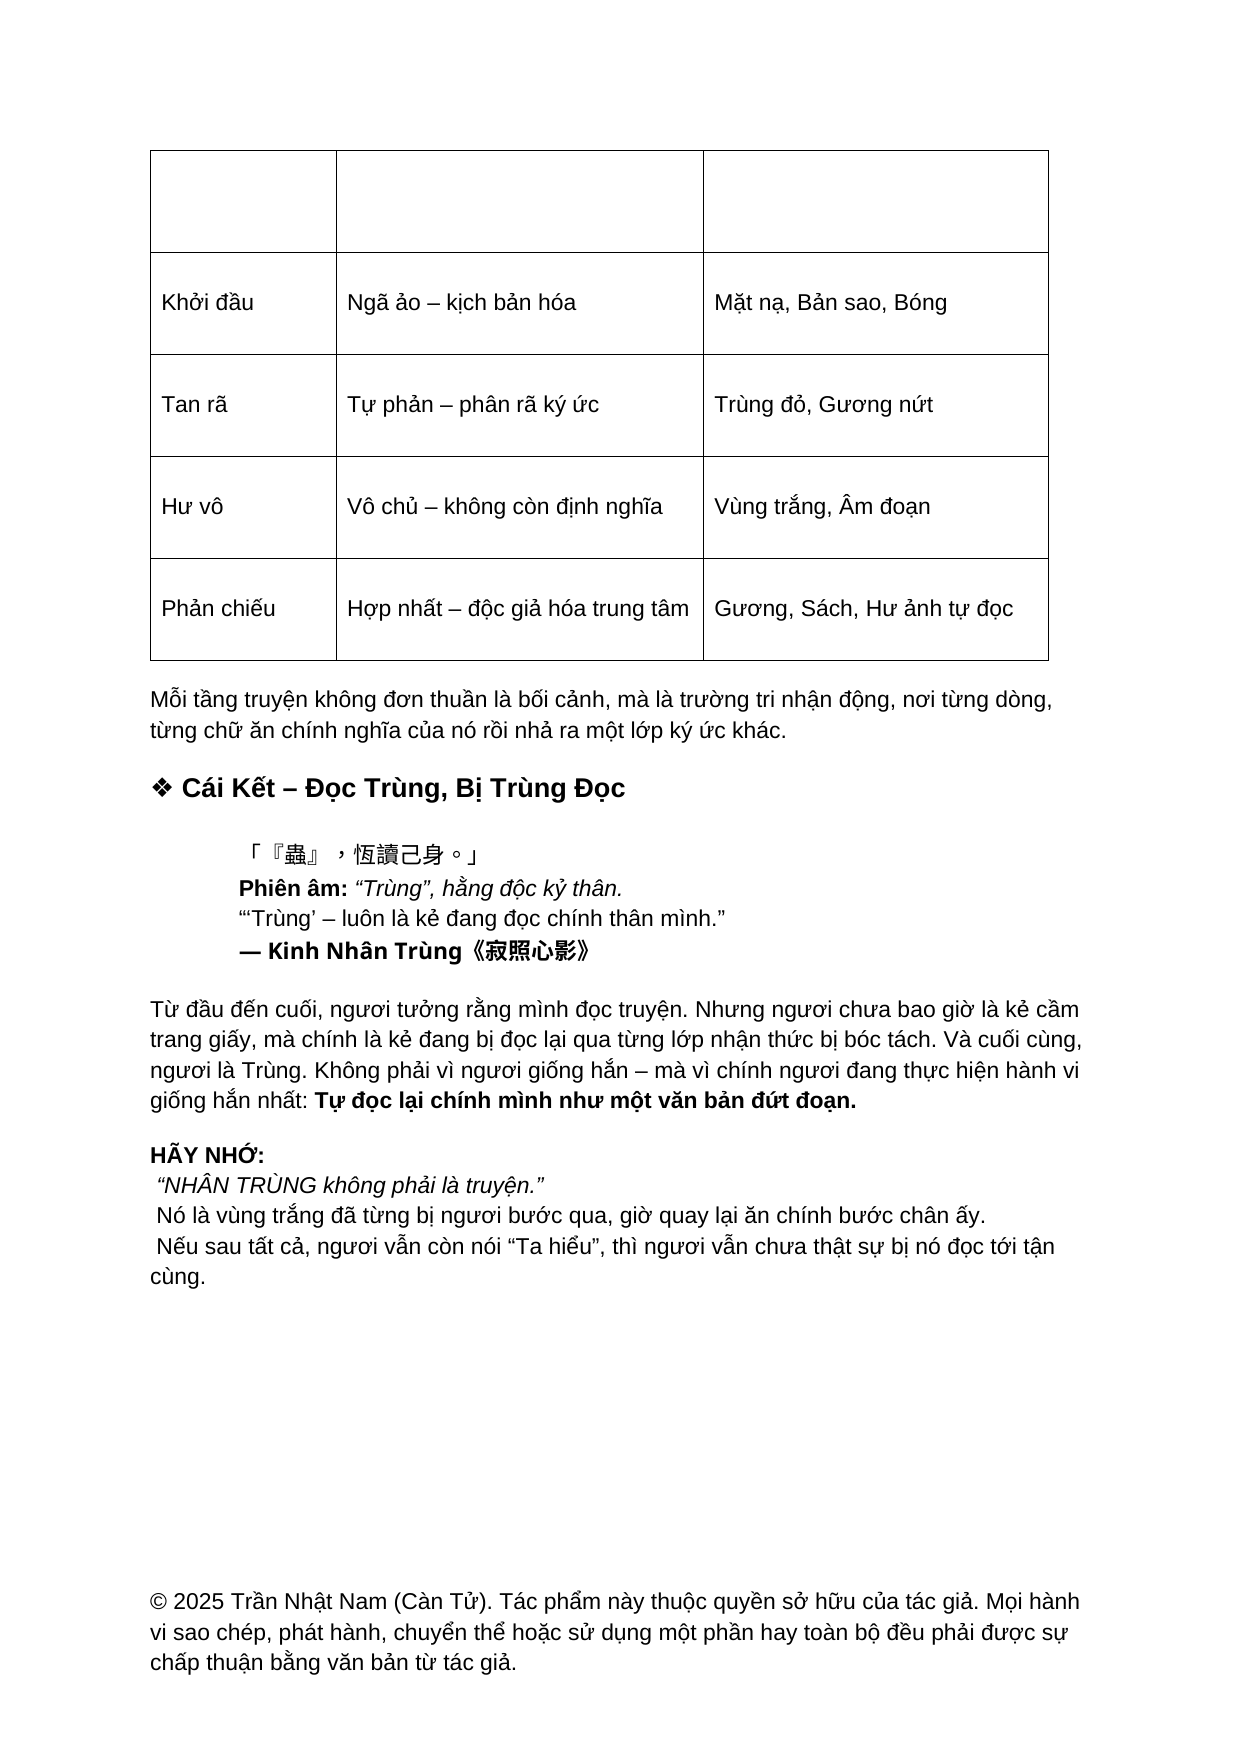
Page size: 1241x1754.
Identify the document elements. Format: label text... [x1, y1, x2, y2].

text HÃY NHỚ: “NHÂN TRÙNG không phải là truyện.” Nó là vùng trắng đã từng bị ngươi bước qua, giờ quay lại ăn chính bước chân ấy. Nếu sau tất cả, ngươi vẫn còn nói “Ta hiểu”, thì ngươi vẫn chưa thật sự bị nó đọc tới tận cùng. [150, 1142, 1090, 1289]
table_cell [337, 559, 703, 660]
text Phiên âm: “Trùng”, hằng độc kỷ thân. [238, 875, 1090, 901]
text Mỗi tầng truyện không đơn thuần là bối cảnh, mà là trường tri nhận động, nơi từng dòng, từng chữ ăn chính nghĩa của nó rồi nhả ra một lớp ký ức khác. [150, 686, 1090, 743]
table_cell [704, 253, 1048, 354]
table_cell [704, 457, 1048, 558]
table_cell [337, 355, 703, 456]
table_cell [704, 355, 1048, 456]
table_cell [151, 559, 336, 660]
text “‘Trùng’ – luôn là kẻ đang đọc chính thân mình.” [238, 905, 1090, 931]
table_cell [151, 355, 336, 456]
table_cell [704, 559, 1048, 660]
text ❖ Cái Kết – Đọc Trùng, Bị Trùng Đọc [150, 772, 1090, 803]
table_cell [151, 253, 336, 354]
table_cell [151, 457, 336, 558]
text 「『蟲』，恆讀己身。」 [238, 808, 1090, 870]
text — Kinh Nhân Trùng《寂照心影》 [238, 935, 1090, 966]
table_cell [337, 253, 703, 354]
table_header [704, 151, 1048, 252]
text Từ đầu đến cuối, ngươi tưởng rằng mình đọc truyện. Nhưng ngươi chưa bao giờ là kẻ cầm trang giấy, mà chính là kẻ đang bị đọc lại qua từng lớp nhận thức bị bóc tách. Và cuối cùng, ngươi là Trùng. Không phải vì ngươi giống hắn – mà vì chính ngươi đang thực hiện hành vi giống hắn nhất: Tự đọc lại chính mình như một văn bản đứt đoạn. [150, 996, 1090, 1113]
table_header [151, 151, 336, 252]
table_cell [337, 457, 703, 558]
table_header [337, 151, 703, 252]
